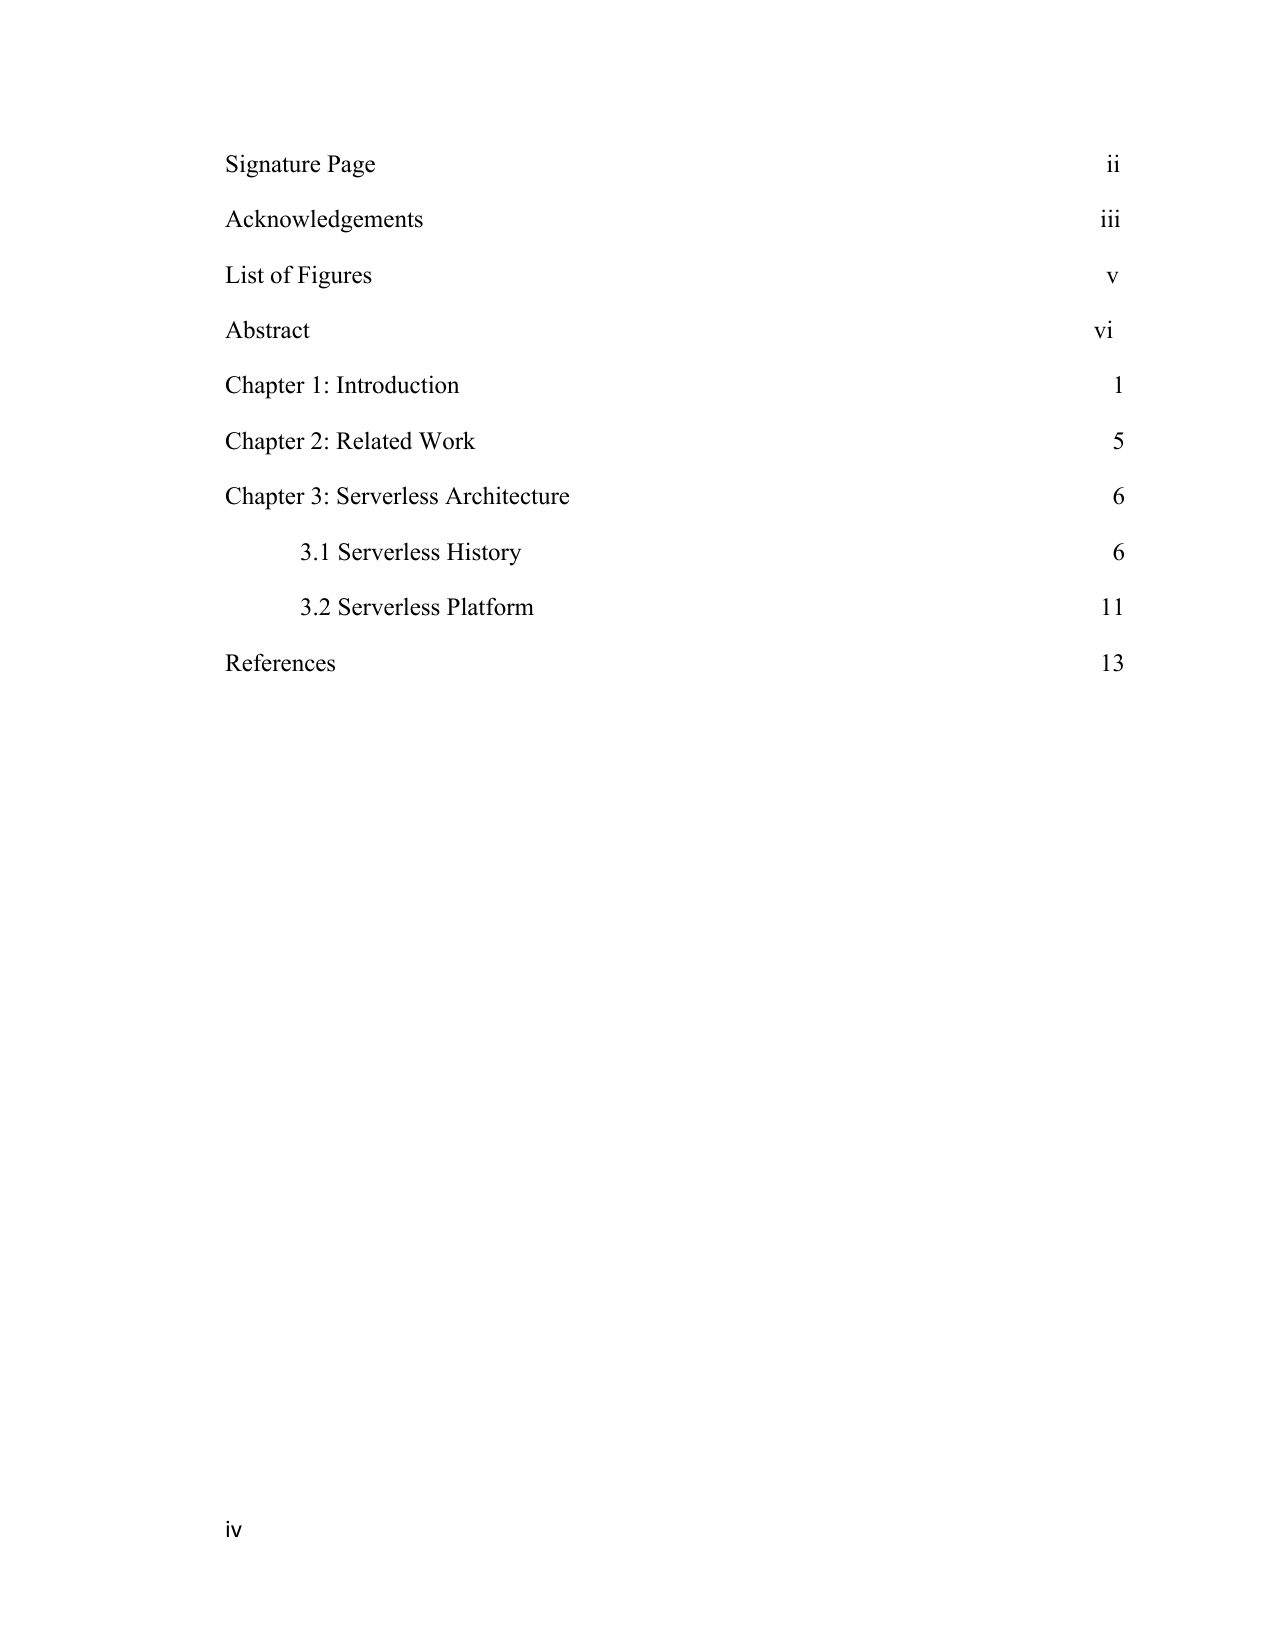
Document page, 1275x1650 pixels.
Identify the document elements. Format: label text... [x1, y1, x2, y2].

text List of Figures v [225, 261, 1125, 288]
text 3.1 Serverless History 6 [225, 538, 1125, 566]
text Signature Page ii [225, 150, 1125, 178]
text Abstract vi [225, 316, 1125, 344]
text Acknowledgements iii [225, 205, 1125, 233]
text 3.2 Serverless Platform 11 [225, 593, 1125, 621]
text References 13 [225, 649, 1125, 676]
text Chapter 1: Introduction 1 [225, 372, 1125, 399]
text Chapter 3: Serverless Architecture 6 [225, 482, 1125, 510]
text Chapter 2: Related Work 5 [225, 427, 1125, 455]
